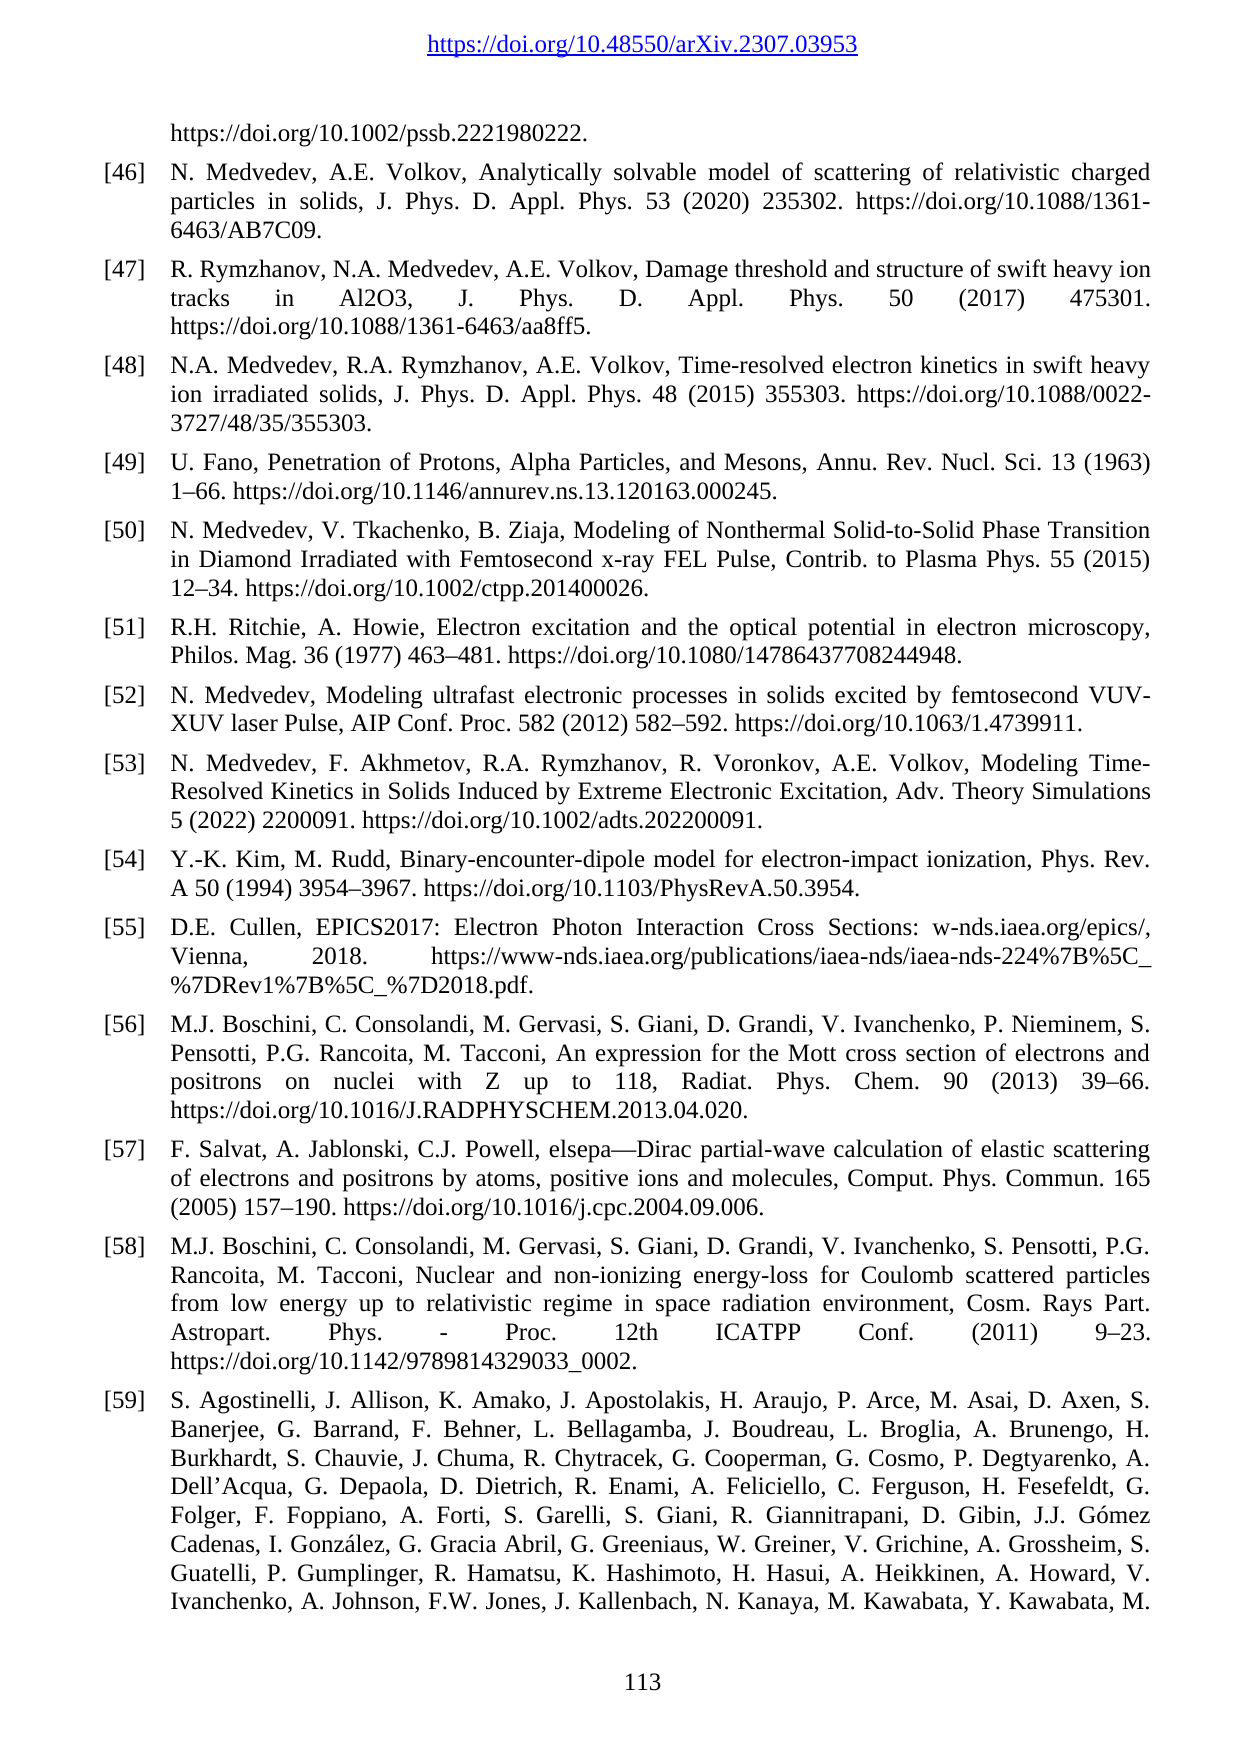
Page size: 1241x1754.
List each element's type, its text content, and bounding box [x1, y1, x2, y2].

text [47] R. Rymzhanov, N.A. Medvedev, A.E. Volkov, Damage threshold and structure of swift heavy ion tracks in Al2O3, J. Phys. D. Appl. Phys. 50 (2017) 475301. https://doi.org/10.1088/1361-6463/aa8ff5. [103, 254, 1152, 340]
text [103, 1385, 1152, 1615]
text [52] N. Medvedev, Modeling ultrafast electronic processes in solids excited by femtosecond VUV-XUV laser Pulse, AIP Conf. Proc. 582 (2012) 582–592. https://doi.org/10.1063/1.4739911. [103, 680, 1152, 737]
text [48] N.A. Medvedev, R.A. Rymzhanov, A.E. Volkov, Time-resolved electron kinetics in swift heavy ion irradiated solids, J. Phys. D. Appl. Phys. 48 (2015) 355303. https://doi.org/10.1088/0022-3727/48/35/355303. [103, 351, 1152, 437]
text [54] Y.-K. Kim, M. Rudd, Binary-encounter-dipole model for electron-impact ionization, Phys. Rev. A 50 (1994) 3954–3967. https://doi.org/10.1103/PhysRevA.50.3954. [103, 844, 1152, 902]
text [49] U. Fano, Penetration of Protons, Alpha Particles, and Mesons, Annu. Rev. Nucl. Sci. 13 (1963) 1–66. https://doi.org/10.1146/annurev.ns.13.120163.000245. [103, 447, 1152, 505]
text [50] N. Medvedev, V. Tkachenko, B. Ziaja, Modeling of Nonthermal Solid-to-Solid Phase Transition in Diamond Irradiated with Femtosecond x-ray FEL Pulse, Contrib. to Plasma Phys. 55 (2015) 12–34. https://doi.org/10.1002/ctpp.201400026. [103, 515, 1152, 601]
text [58] M.J. Boschini, C. Consolandi, M. Gervasi, S. Giani, D. Grandi, V. Ivanchenko, S. Pensotti, P.G. Rancoita, M. Tacconi, Nuclear and non-ionizing energy-loss for Coulomb scattered particles from low energy up to relativistic regime in space radiation environment, Cosm. Rays Part. Astropart. Phys. - Proc. 12th ICATPP Conf. (2011) 9–23. https://doi.org/10.1142/9789814329033_0002. [103, 1231, 1152, 1375]
text [56] M.J. Boschini, C. Consolandi, M. Gervasi, S. Giani, D. Grandi, V. Ivanchenko, P. Nieminem, S. Pensotti, P.G. Rancoita, M. Tacconi, An expression for the Mott cross section of electrons and positrons on nuclei with Z up to 118, Radiat. Phys. Chem. 90 (2013) 39–66. https://doi.org/10.1016/J.RADPHYSCHEM.2013.04.020. [103, 1009, 1152, 1124]
text [55] D.E. Cullen, EPICS2017: Electron Photon Interaction Cross Sections: w-nds.iaea.org/epics/, Vienna, 2018. https://www-nds.iaea.org/publications/iaea-nds/iaea-nds-224%7B%5C_%7DRev1%7B%5C_%7D2018.pdf. [103, 912, 1152, 998]
text [53] N. Medvedev, F. Akhmetov, R.A. Rymzhanov, R. Voronkov, A.E. Volkov, Modeling Time‐Resolved Kinetics in Solids Induced by Extreme Electronic Excitation, Adv. Theory Simulations 5 (2022) 2200091. https://doi.org/10.1002/adts.202200091. [103, 748, 1152, 834]
text [46] N. Medvedev, A.E. Volkov, Analytically solvable model of scattering of relativistic charged particles in solids, J. Phys. D. Appl. Phys. 53 (2020) 235302. https://doi.org/10.1088/1361-6463/AB7C09. [103, 157, 1152, 243]
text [103, 118, 1152, 147]
text [57] F. Salvat, A. Jablonski, C.J. Powell, elsepa—Dirac partial-wave calculation of elastic scattering of electrons and positrons by atoms, positive ions and molecules, Comput. Phys. Commun. 165 (2005) 157–190. https://doi.org/10.1016/j.cpc.2004.09.006. [103, 1134, 1152, 1221]
text [51] R.H. Ritchie, A. Howie, Electron excitation and the optical potential in electron microscopy, Philos. Mag. 36 (1977) 463–481. https://doi.org/10.1080/14786437708244948. [103, 612, 1152, 669]
